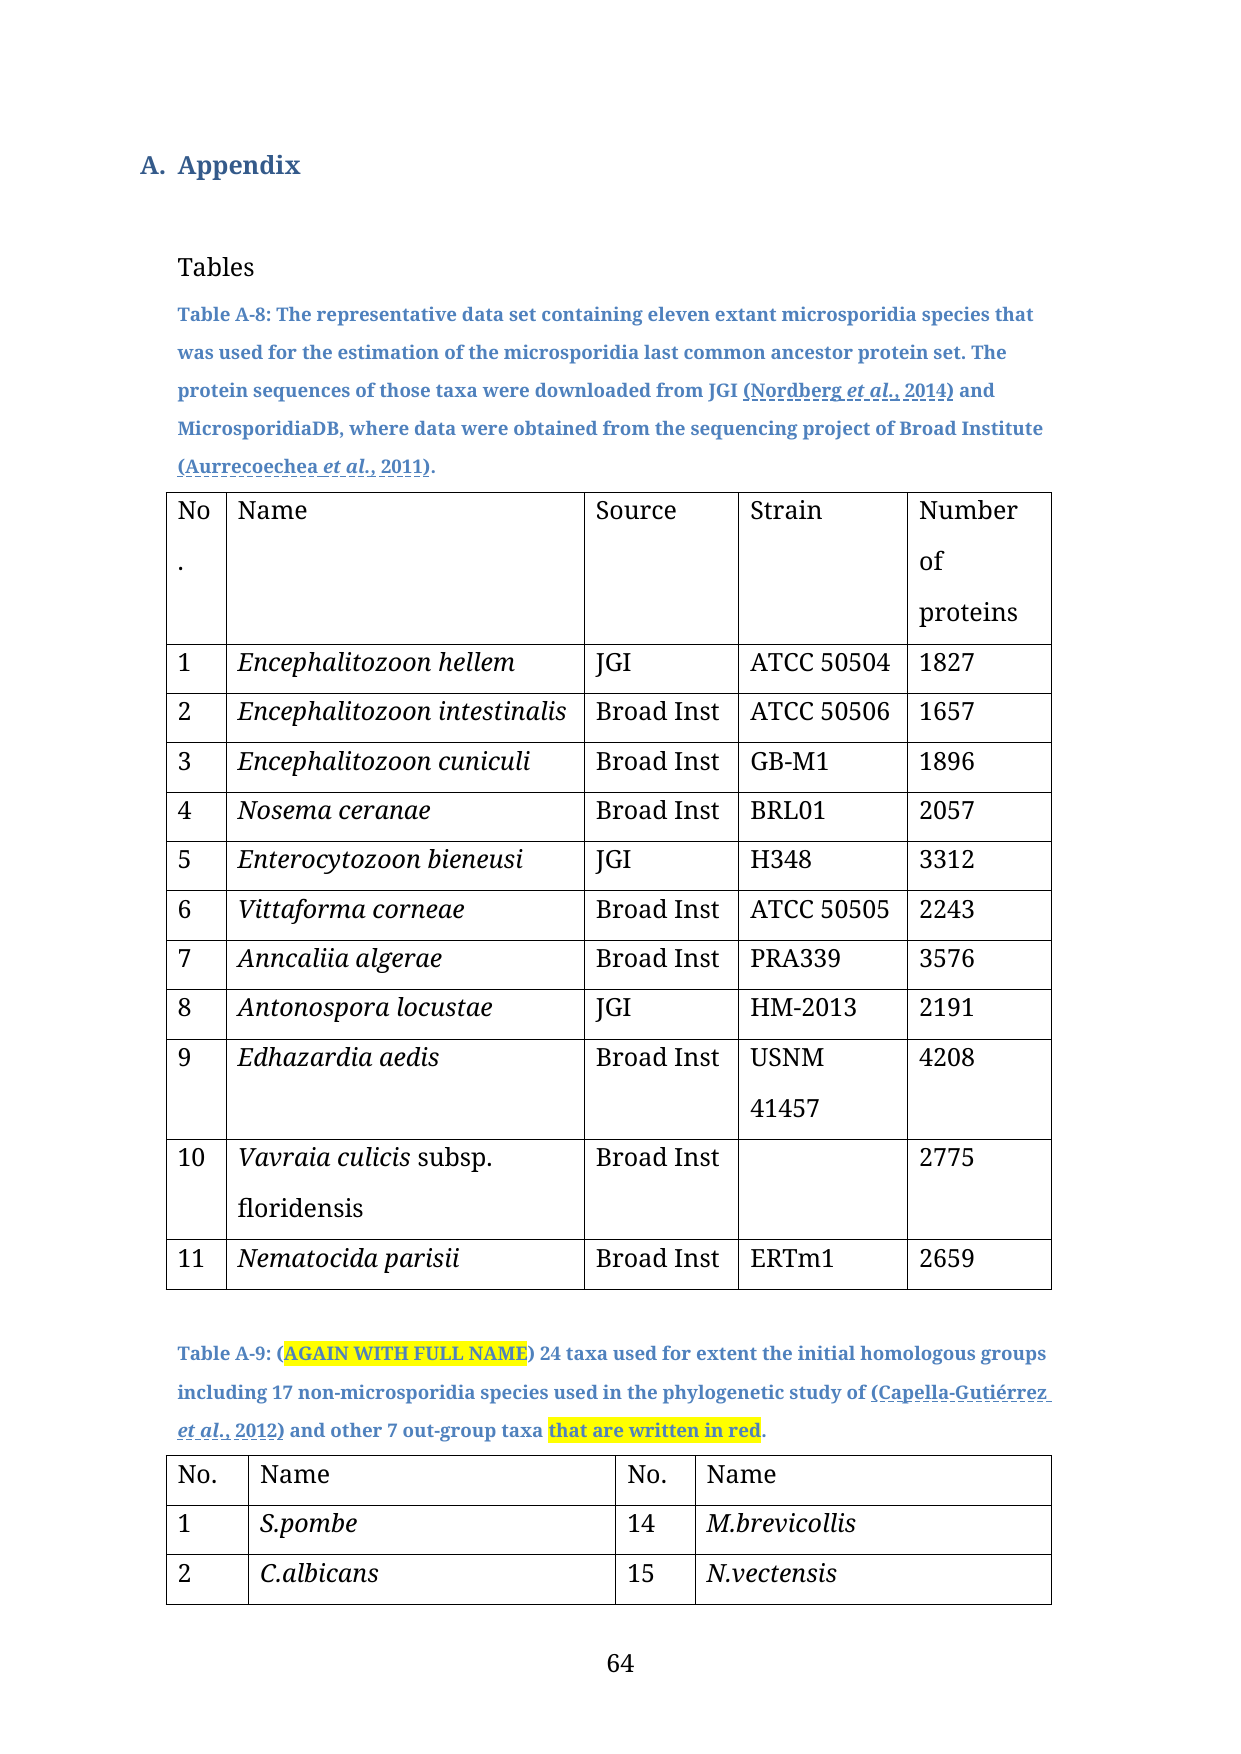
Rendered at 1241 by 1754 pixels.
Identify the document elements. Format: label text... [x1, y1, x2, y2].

table_cell ATCC 50505 [739, 891, 907, 940]
table_cell ERTm1 [739, 1240, 907, 1289]
table_cell Broad Inst [585, 891, 738, 940]
text Tables [177, 250, 1063, 284]
table_cell 2057 [908, 793, 1051, 841]
table_cell 3576 [908, 941, 1051, 989]
table_cell ATCC 50504 [739, 645, 907, 693]
table_cell HM-2013 [739, 990, 907, 1038]
table_cell 2 [167, 1555, 248, 1603]
table_cell Broad Inst [585, 1140, 738, 1239]
table_cell Vavraia culicis subsp. floridensis [227, 1140, 584, 1239]
table_cell 2243 [908, 891, 1051, 940]
table_header Name [249, 1456, 615, 1505]
table_cell Enterocytozoon bieneusi [227, 842, 584, 890]
table_header Source [585, 493, 738, 643]
table_cell 1657 [908, 694, 1051, 742]
table_cell 1 [167, 1506, 248, 1554]
table_cell [739, 1140, 907, 1239]
table_cell 10 [167, 1140, 226, 1239]
table_header Strain [739, 493, 907, 643]
table_cell Vittaforma corneae [227, 891, 584, 940]
table_header No. [167, 493, 226, 643]
table_cell C.albicans [249, 1555, 615, 1603]
table_cell JGI [585, 842, 738, 890]
table_cell 3312 [908, 842, 1051, 890]
table_cell Broad Inst [585, 941, 738, 989]
table_cell 14 [616, 1506, 695, 1554]
table_cell Antonospora locustae [227, 990, 584, 1038]
table_cell 6 [167, 891, 226, 940]
table_cell Edhazardia aedis [227, 1040, 584, 1139]
table_cell 4208 [908, 1040, 1051, 1139]
table_cell 9 [167, 1040, 226, 1139]
table_cell BRL01 [739, 793, 907, 841]
table_cell 2659 [908, 1240, 1051, 1289]
table_cell 15 [616, 1555, 695, 1603]
table_cell Nosema ceranae [227, 793, 584, 841]
table_cell Anncaliia algerae [227, 941, 584, 989]
table_cell JGI [585, 990, 738, 1038]
table_cell Nematocida parisii [227, 1240, 584, 1289]
table_cell 2775 [908, 1140, 1051, 1239]
table_cell 3 [167, 743, 226, 792]
table_cell 1 [167, 645, 226, 693]
table_header No. [167, 1456, 248, 1505]
table_cell 1896 [908, 743, 1051, 792]
table_cell Broad Inst [585, 1240, 738, 1289]
table_cell JGI [585, 645, 738, 693]
table_header Name [696, 1456, 1051, 1505]
table_header Number of proteins [908, 493, 1051, 643]
table_cell 1827 [908, 645, 1051, 693]
table_cell ATCC 50506 [739, 694, 907, 742]
table_cell N.vectensis [696, 1555, 1051, 1603]
table_cell 4 [167, 793, 226, 841]
table_cell PRA339 [739, 941, 907, 989]
table_cell Encephalitozoon intestinalis [227, 694, 584, 742]
table_cell 5 [167, 842, 226, 890]
table_cell 11 [167, 1240, 226, 1289]
table_cell Broad Inst [585, 1040, 738, 1139]
table_cell 2 [167, 694, 226, 742]
table_cell Encephalitozoon hellem [227, 645, 584, 693]
table_cell 2191 [908, 990, 1051, 1038]
table_cell Encephalitozoon cuniculi [227, 743, 584, 792]
table_cell Broad Inst [585, 694, 738, 742]
subtitle Appendix [140, 148, 1063, 182]
table_cell Broad Inst [585, 793, 738, 841]
table_cell 7 [167, 941, 226, 989]
table_header No. [616, 1456, 695, 1505]
table_cell H348 [739, 842, 907, 890]
table_cell S.pombe [249, 1506, 615, 1554]
table_cell M.brevicollis [696, 1506, 1051, 1554]
table_cell Broad Inst [585, 743, 738, 792]
table_cell USNM 41457 [739, 1040, 907, 1139]
table_cell 8 [167, 990, 226, 1038]
table_cell GB-M1 [739, 743, 907, 792]
table_header Name [227, 493, 584, 643]
